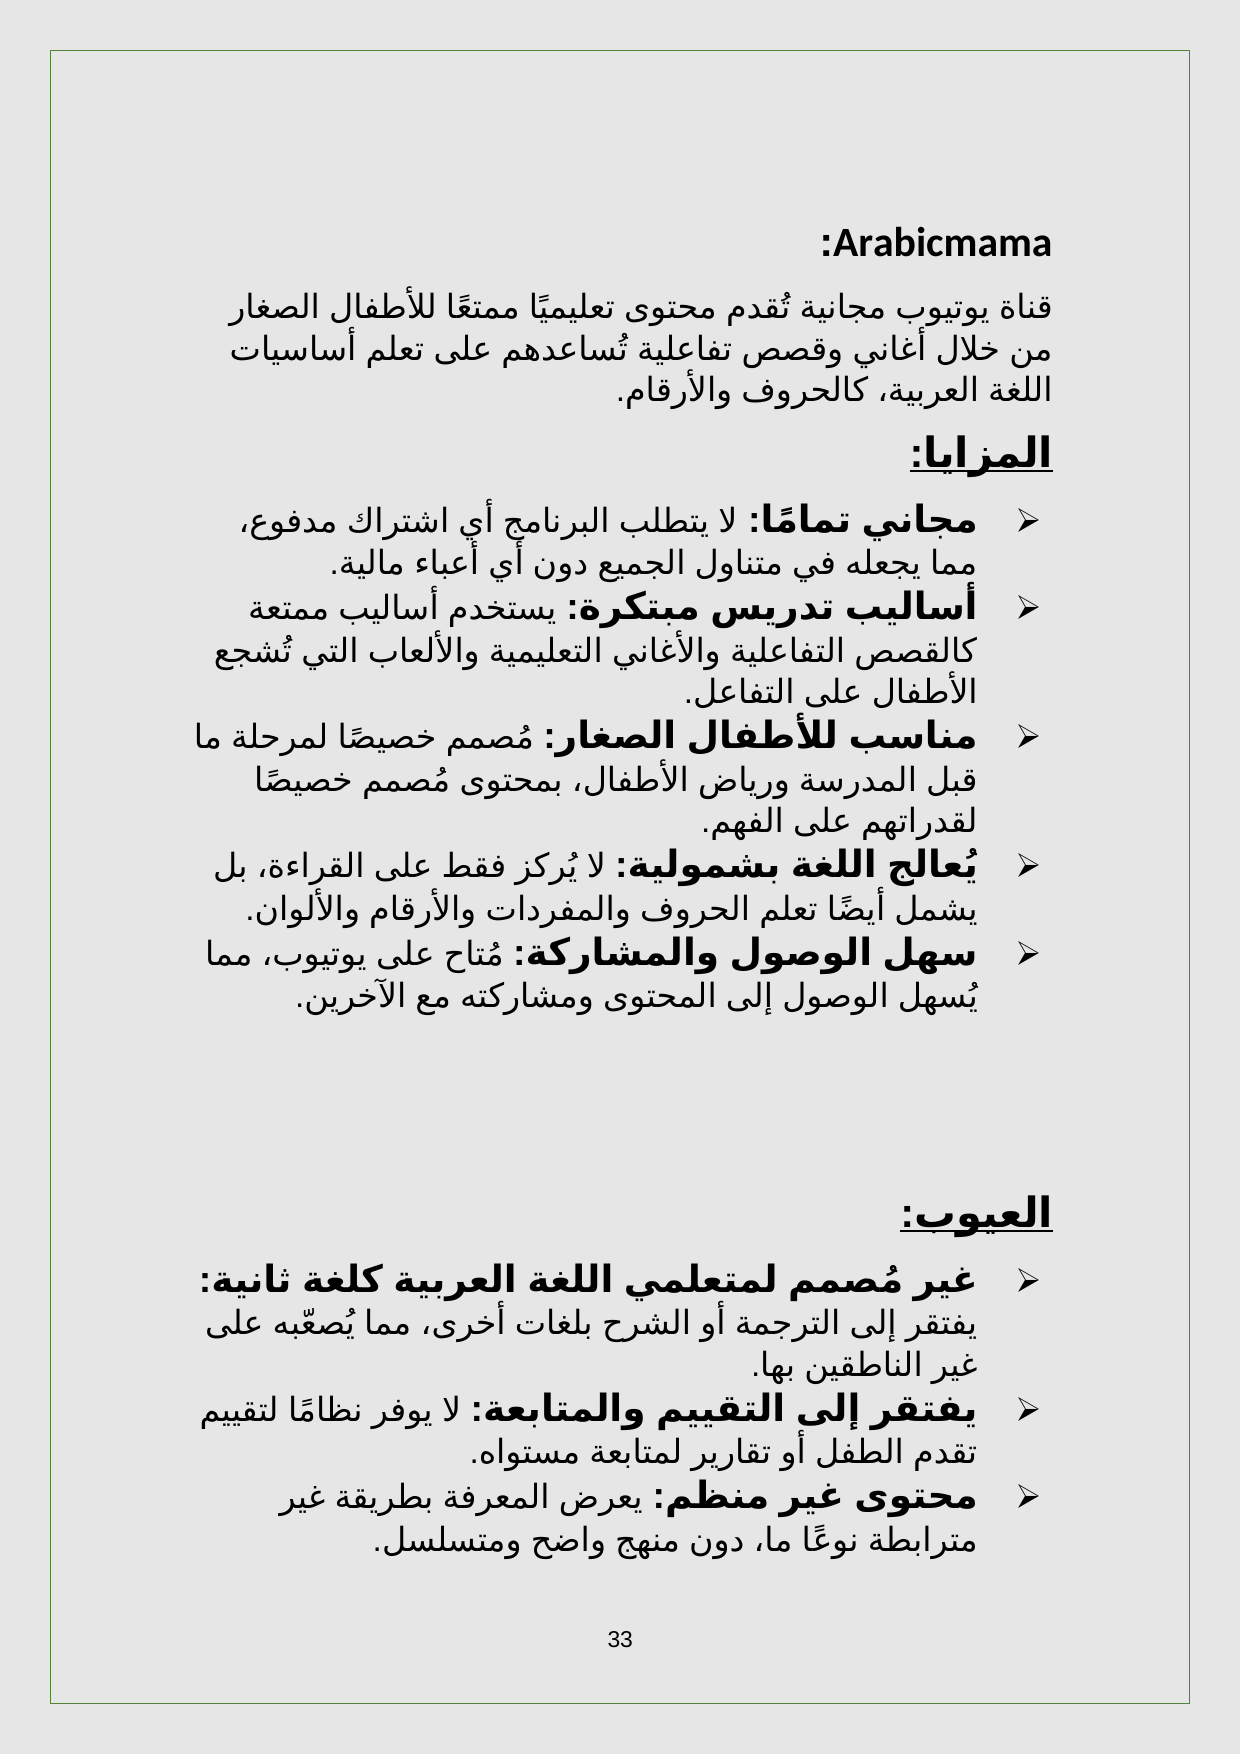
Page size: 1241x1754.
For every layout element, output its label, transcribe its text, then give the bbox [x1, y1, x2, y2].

text Arabicmama: [187, 216, 1053, 267]
text المزايا: [187, 429, 1053, 477]
text قناة يوتيوب مجانية تُقدم محتوى تعليميًا ممتعًا للأطفال الصغار من خلال أغاني وقصص تفاعلية تُساعدهم على تعلم أساسيات اللغة العربية، كالحروف والأرقام. [187, 288, 1053, 409]
list يُعالج اللغة بشمولية: لا يُركز فقط على القراءة، بل يشمل أيضًا تعلم الحروف والمفردات والأرقام والألوان. [187, 843, 1015, 927]
list أساليب تدريس مبتكرة: يستخدم أساليب ممتعة كالقصص التفاعلية والأغاني التعليمية والألعاب التي تُشجع الأطفال على التفاعل. [187, 584, 1015, 711]
list محتوى غير منظم: يعرض المعرفة بطريقة غير مترابطة نوعًا ما، دون منهج واضح ومتسلسل. [187, 1474, 1015, 1558]
list مناسب للأطفال الصغار: مُصمم خصيصًا لمرحلة ما قبل المدرسة ورياض الأطفال، بمحتوى مُصمم خصيصًا لقدراتهم على الفهم. [187, 714, 1015, 840]
list سهل الوصول والمشاركة: مُتاح على يوتيوب، مما يُسهل الوصول إلى المحتوى ومشاركته مع الآخرين. [187, 930, 1015, 1015]
text العيوب: [187, 1189, 1053, 1237]
list مجاني تمامًا: لا يتطلب البرنامج أي اشتراك مدفوع، مما يجعله في متناول الجميع دون أي أعباء مالية. [187, 497, 1015, 582]
list يفتقر إلى التقييم والمتابعة: لا يوفر نظامًا لتقييم تقدم الطفل أو تقارير لمتابعة مستواه. [187, 1386, 1015, 1471]
list غير مُصمم لمتعلمي اللغة العربية كلغة ثانية: يفتقر إلى الترجمة أو الشرح بلغات أخرى، مما يُصعّبه على غير الناطقين بها. [187, 1257, 1015, 1383]
